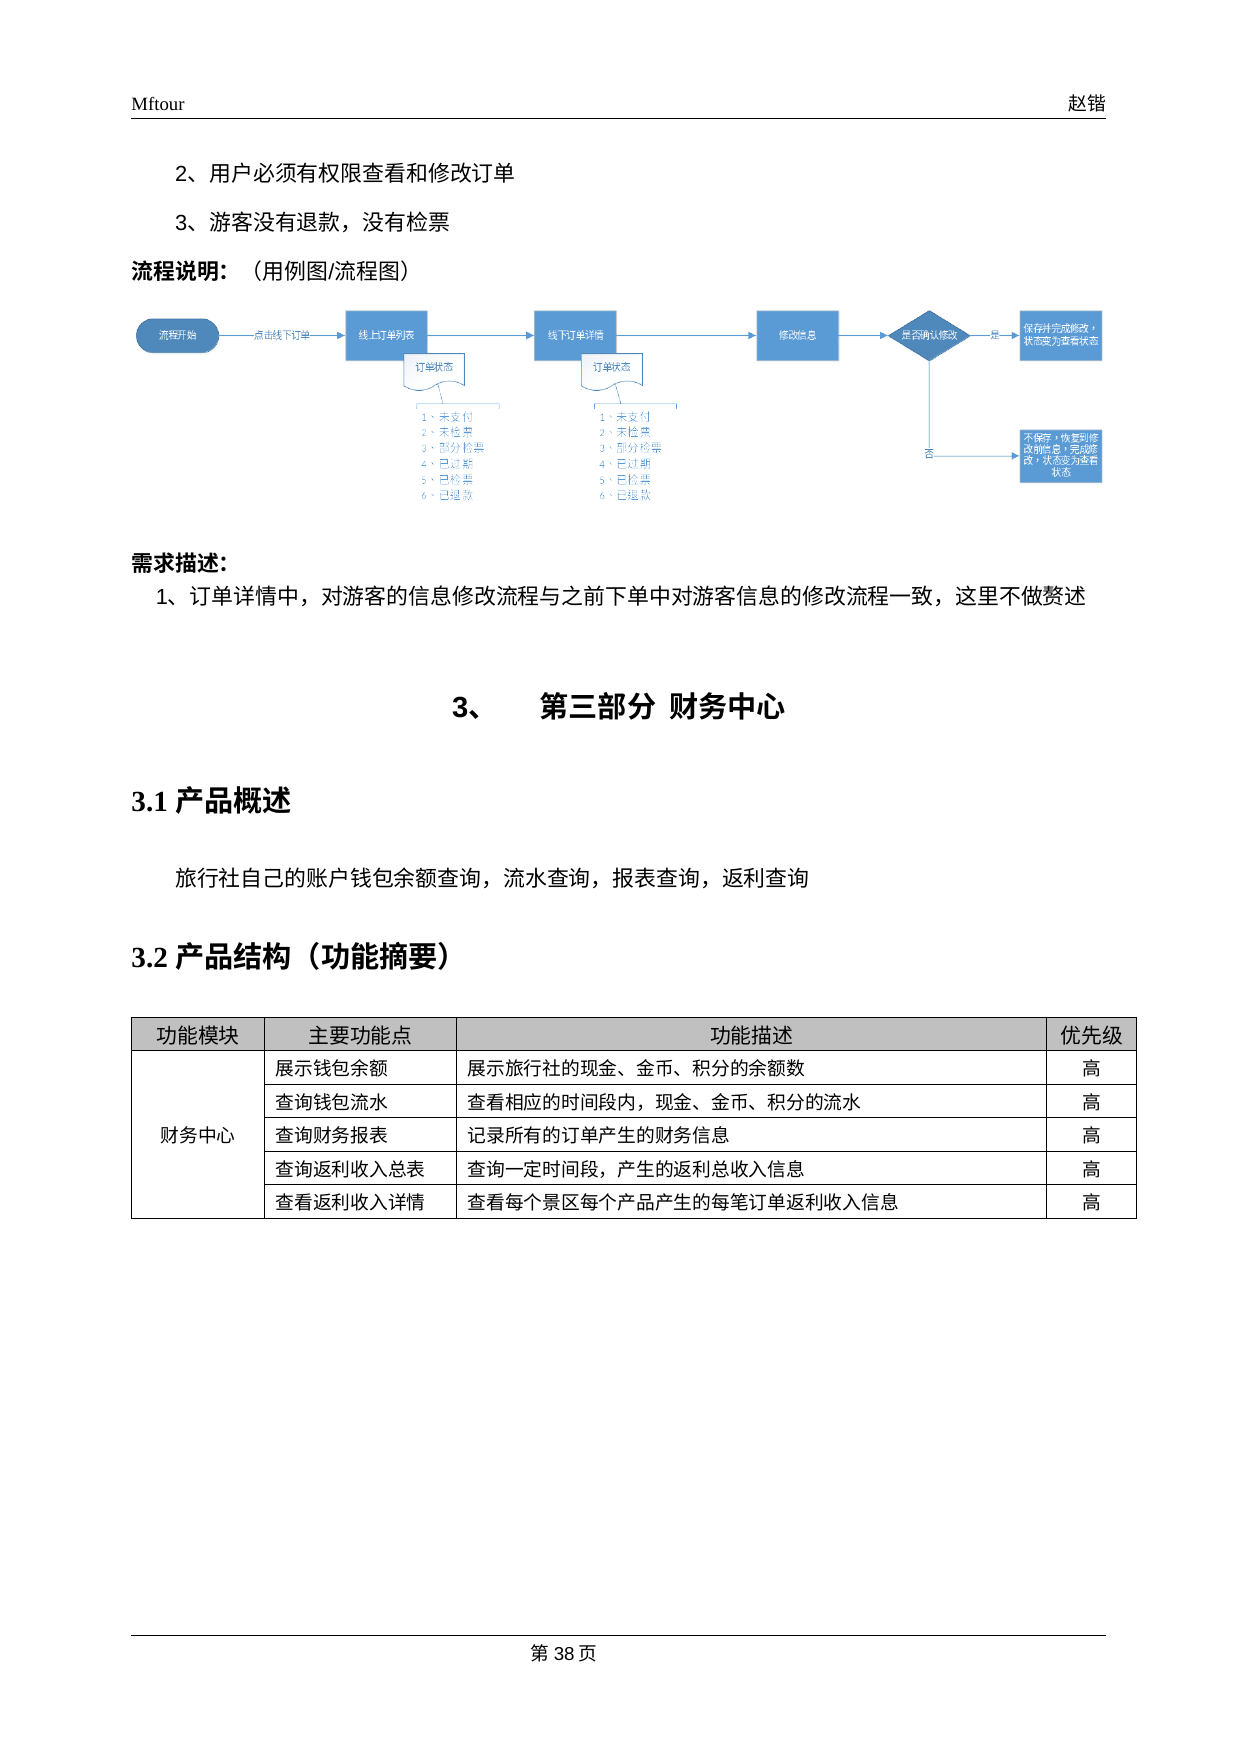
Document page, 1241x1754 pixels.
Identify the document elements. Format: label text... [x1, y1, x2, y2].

table_cell 查看相应的时间段内，现金、金币、积分的流水 [457, 1085, 1046, 1117]
text 3、游客没有退款，没有检票 [131, 204, 1106, 237]
table_cell 查看每个景区每个产品产生的每笔订单返利收入信息 [457, 1185, 1046, 1218]
table_cell 高 [1047, 1118, 1136, 1151]
text 1、订单详情中，对游客的信息修改流程与之前下单中对游客信息的修改流程一致，这里不做赘述 [131, 578, 1106, 611]
table_cell 查看返利收入详情 [265, 1185, 456, 1218]
text 需求描述： [131, 546, 1106, 578]
table_cell 高 [1047, 1152, 1136, 1184]
text 2、用户必须有权限查看和修改订单 [131, 156, 1106, 188]
text 旅行社自己的账户钱包余额查询，流水查询，报表查询，返利查询 [131, 861, 1106, 893]
text 流程说明：（用例图/流程图） [131, 253, 1106, 286]
table_cell 展示钱包余额 [265, 1051, 456, 1084]
table_cell 高 [1047, 1085, 1136, 1117]
subtitle 产品结构（功能摘要） [131, 922, 1106, 987]
table_cell 查询返利收入总表 [265, 1152, 456, 1184]
table_header 功能模块 [132, 1018, 264, 1050]
table_header 功能描述 [457, 1018, 1046, 1050]
table_cell 查询财务报表 [265, 1118, 456, 1151]
table_cell 查询一定时间段，产生的返利总收入信息 [457, 1152, 1046, 1184]
table_cell 高 [1047, 1051, 1136, 1084]
table_header 优先级 [1047, 1018, 1136, 1050]
subtitle 第三部分 财务中心 [131, 672, 1106, 737]
subtitle 产品概述 [131, 767, 1106, 832]
table_cell 高 [1047, 1185, 1136, 1218]
table_cell 财务中心 [132, 1051, 264, 1218]
table_cell 记录所有的订单产生的财务信息 [457, 1118, 1046, 1151]
table_cell 展示旅行社的现金、金币、积分的余额数 [457, 1051, 1046, 1084]
table_header 主要功能点 [265, 1018, 456, 1050]
table_cell 查询钱包流水 [265, 1085, 456, 1117]
